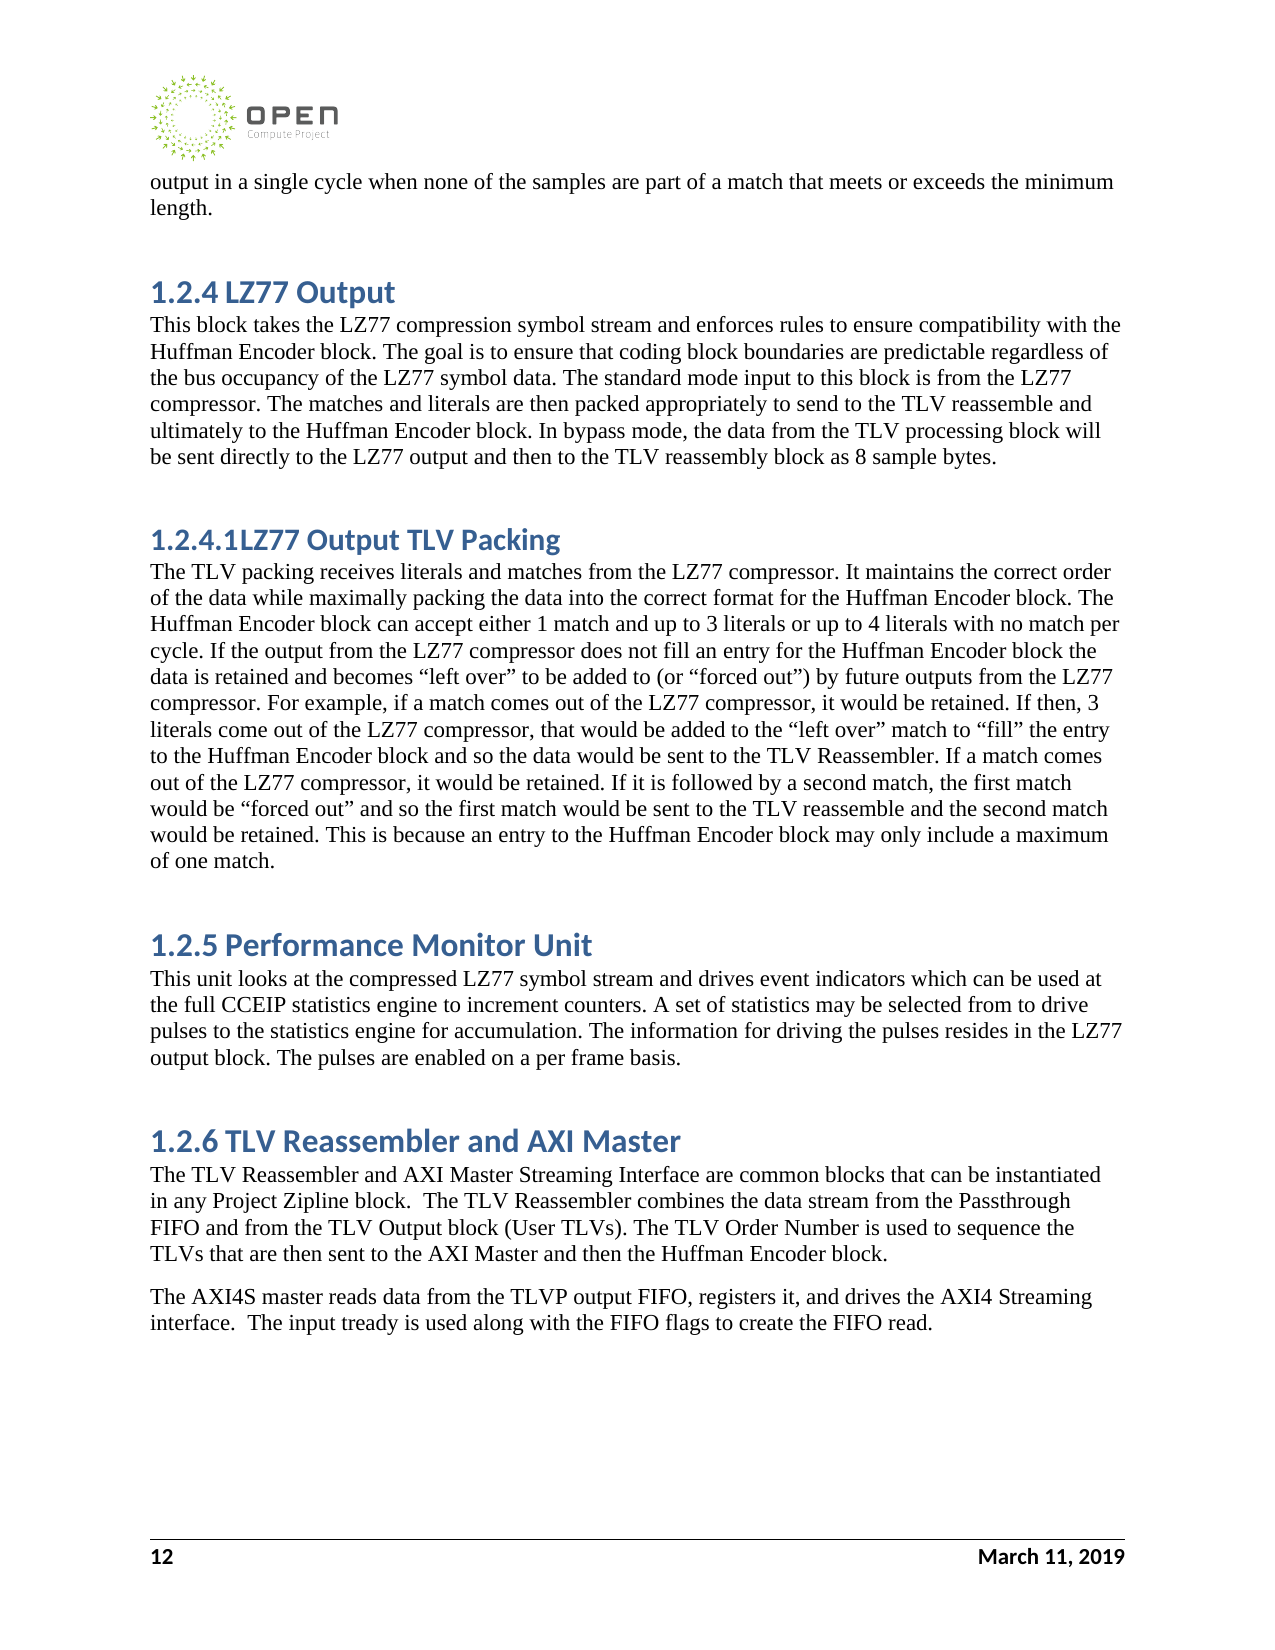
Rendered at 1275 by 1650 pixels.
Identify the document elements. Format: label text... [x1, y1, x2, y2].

subtitle TLV Reassembler and AXI Master [150, 1120, 1125, 1161]
text The TLV Reassembler and AXI Master Streaming Interface are common blocks that can be instantiated in any Project Zipline block. The TLV Reassembler combines the data stream from the Passthrough FIFO and from the TLV Output block (User TLVs). The TLV Order Number is used to sequence the TLVs that are then sent to the AXI Master and then the Huffman Encoder block. [150, 1161, 1125, 1266]
text The AXI4S master reads data from the TLVP output FIFO, registers it, and drives the AXI4 Streaming interface. The input tready is used along with the FIFO flags to create the FIFO read. [150, 1283, 1125, 1336]
text This block takes the LZ77 compression symbol stream and enforces rules to ensure compatibility with the Huffman Encoder block. The goal is to ensure that coding block boundaries are predictable regardless of the bus occupancy of the LZ77 symbol data. The standard mode input to this block is from the LZ77 compressor. The matches and literals are then packed appropriately to send to the TLV reassemble and ultimately to the Huffman Encoder block. In bypass mode, the data from the TLV processing block will be sent directly to the LZ77 output and then to the TLV reassembly block as 8 sample bytes. [150, 311, 1125, 469]
subtitle LZ77 Output [150, 271, 1125, 311]
subtitle Performance Monitor Unit [150, 924, 1125, 965]
text This unit looks at the compressed LZ77 symbol stream and drives event indicators which can be used at the full CCEIP statistics engine to increment counters. A set of statistics may be selected from to drive pulses to the statistics engine for accumulation. The information for driving the pulses resides in the LZ77 output block. The pulses are enabled on a per frame basis. [150, 965, 1125, 1070]
picture [150, 75, 338, 168]
text The TLV packing receives literals and matches from the LZ77 compressor. It maintains the correct order of the data while maximally packing the data into the correct format for the Huffman Encoder block. The Huffman Encoder block can accept either 1 match and up to 3 literals or up to 4 literals with no match per cycle. If the output from the LZ77 compressor does not fill an entry for the Huffman Encoder block the data is retained and becomes “left over” to be added to (or “forced out”) by future outputs from the LZ77 compressor. For example, if a match comes out of the LZ77 compressor, it would be retained. If then, 3 literals come out of the LZ77 compressor, that would be added to the “left over” match to “fill” the entry to the Huffman Encoder block and so the data would be sent to the TLV Reassembler. If a match comes out of the LZ77 compressor, it would be retained. If it is followed by a second match, the first match would be “forced out” and so the first match would be sent to the TLV reassemble and the second match would be retained. This is because an entry to the Huffman Encoder block may only include a maximum of one match. [150, 558, 1125, 874]
subtitle LZ77 Output TLV Packing [150, 519, 1125, 558]
